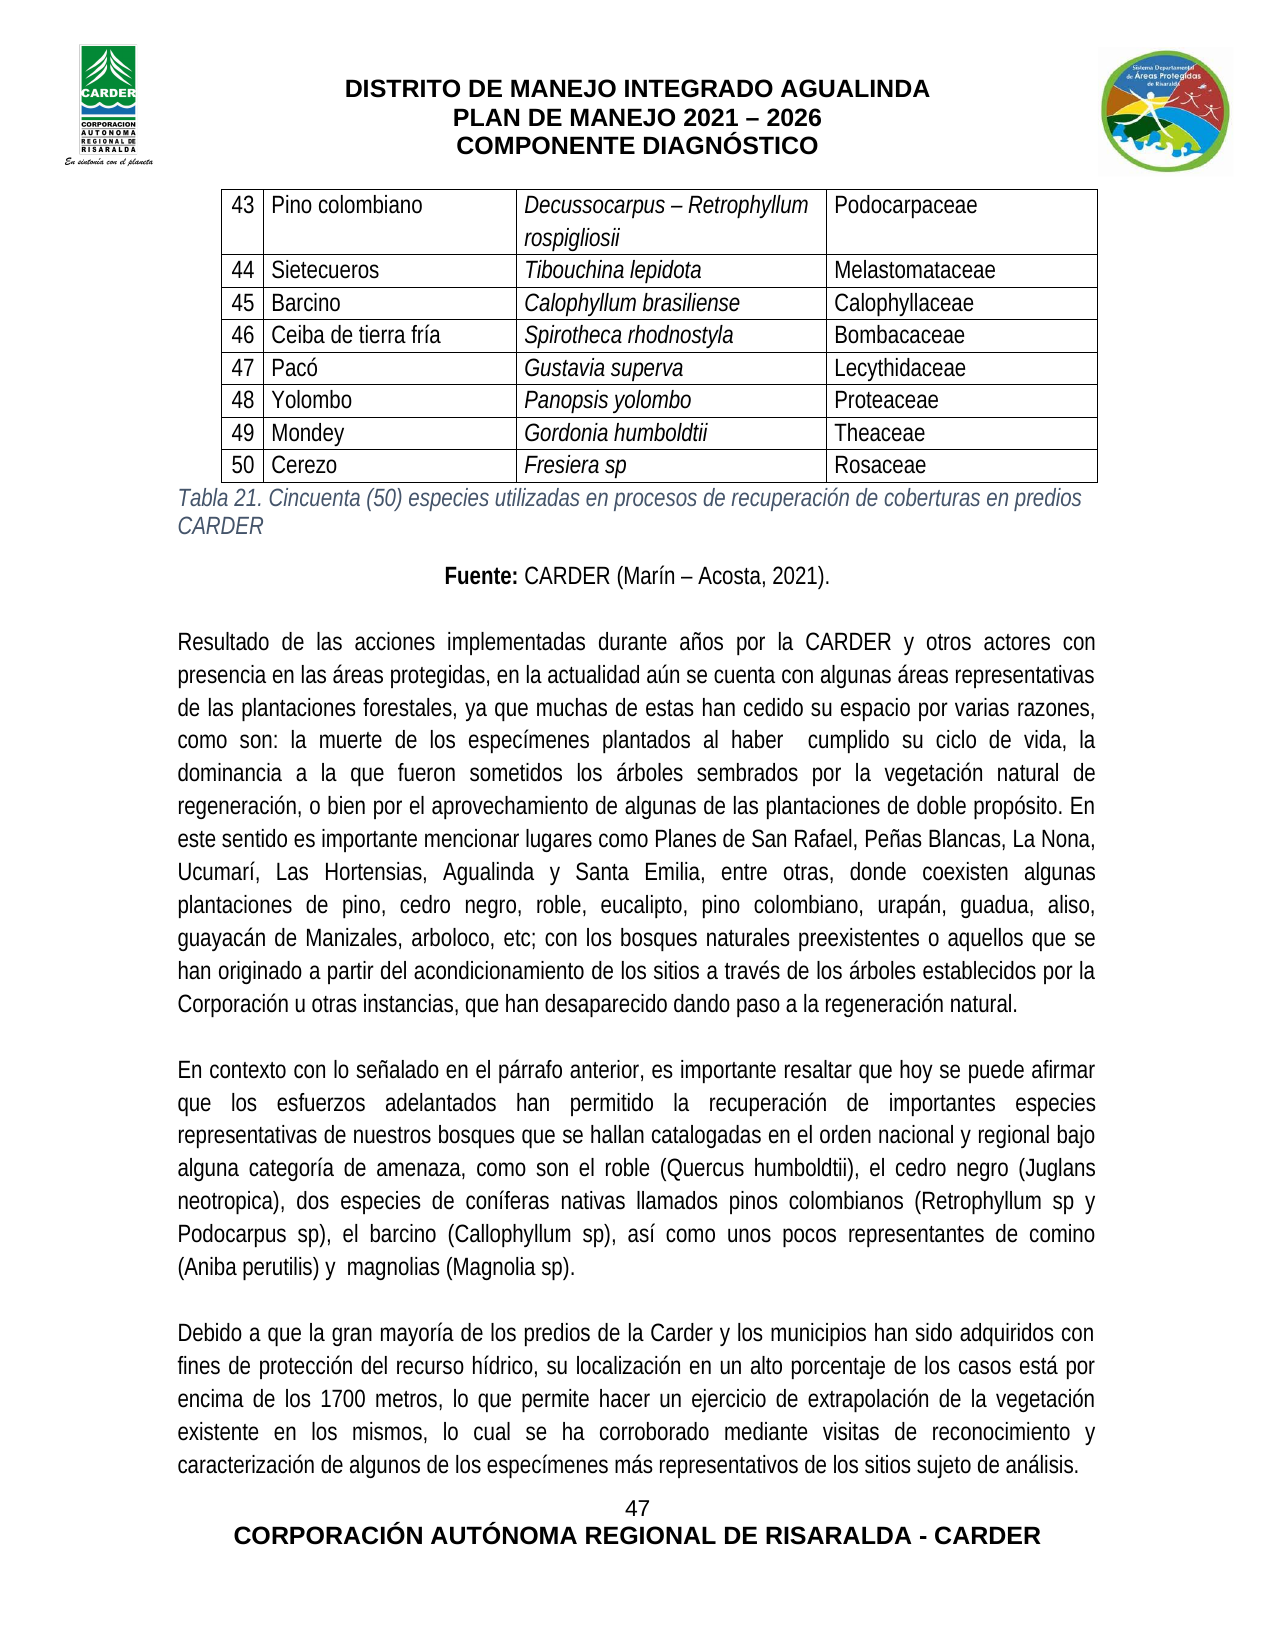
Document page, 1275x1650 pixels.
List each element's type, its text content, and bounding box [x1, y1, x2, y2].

table_cell Barcino [264, 288, 516, 319]
table_cell Decussocarpus – Retrophyllum rospigliosii [517, 190, 826, 254]
table_cell Melastomataceae [827, 255, 1097, 287]
table_cell Ceiba de tierra fría [264, 320, 516, 352]
table_cell Rosaceae [827, 450, 1097, 482]
table_cell Cerezo [264, 450, 516, 482]
table_cell Proteaceae [827, 385, 1097, 417]
table_cell Mondey [264, 418, 516, 449]
table_cell 47 [222, 353, 263, 384]
table_cell 43 [222, 190, 263, 254]
table_cell 46 [222, 320, 263, 352]
table_cell Pacó [264, 353, 516, 384]
table_cell 45 [222, 288, 263, 319]
text Resultado de las acciones implementadas durante años por la CARDER y otros actores con presencia en las áreas protegidas, en la actualidad aún se cuenta con algunas áreas representativas de las plantaciones forestales, ya que muchas de estas han cedido su espacio por varias razones, como son: la muerte de los especímenes plantados al haber cumplido su ciclo de vida, la dominancia a la que fueron sometidos los árboles sembrados por la vegetación natural de regeneración, o bien por el aprovechamiento de algunas de las plantaciones de doble propósito. En este sentido es importante mencionar lugares como Planes de San Rafael, Peñas Blancas, La Nona, Ucumarí, Las Hortensias, Agualinda y Santa Emilia, entre otras, donde coexisten algunas plantaciones de pino, cedro negro, roble, eucalipto, pino colombiano, urapán, guadua, aliso, guayacán de Manizales, arboloco, etc; con los bosques naturales preexistentes o aquellos que se han originado a partir del acondicionamiento de los sitios a través de los árboles establecidos por la Corporación u otras instancias, que han desaparecido dando paso a la regeneración natural. [177, 627, 1098, 1017]
table_cell 44 [222, 255, 263, 287]
text Tabla 21. Cincuenta (50) especies utilizadas en procesos de recuperación de coberturas en predios CARDER [177, 483, 1098, 540]
table_cell Gustavia superva [517, 353, 826, 384]
table_cell Calophyllaceae [827, 288, 1097, 319]
table_cell Fresiera sp [517, 450, 826, 482]
text Fuente: CARDER (Marín – Acosta, 2021). [177, 561, 1098, 589]
text Debido a que la gran mayoría de los predios de la Carder y los municipios han sido adquiridos con fines de protección del recurso hídrico, su localización en un alto porcentaje de los casos está por encima de los 1700 metros, lo que permite hacer un ejercicio de extrapolación de la vegetación existente en los mismos, lo cual se ha corroborado mediante visitas de reconocimiento y caracterización de algunos de los especímenes más representativos de los sitios sujeto de análisis. [177, 1318, 1098, 1478]
table_cell Calophyllum brasiliense [517, 288, 826, 319]
table_cell Theaceae [827, 418, 1097, 449]
table_cell Sietecueros [264, 255, 516, 287]
table_cell Gordonia humboldtii [517, 418, 826, 449]
table_cell 50 [222, 450, 263, 482]
table_cell Yolombo [264, 385, 516, 417]
table_cell Panopsis yolombo [517, 385, 826, 417]
table_cell Bombacaceae [827, 320, 1097, 352]
picture [59, 37, 159, 176]
table_cell Tibouchina lepidota [517, 255, 826, 287]
table_cell Pino colombiano [264, 190, 516, 254]
table_cell Podocarpaceae [827, 190, 1097, 254]
table_cell Lecythidaceae [827, 353, 1097, 384]
picture [1097, 47, 1234, 177]
text En contexto con lo señalado en el párrafo anterior, es importante resaltar que hoy se puede afirmar que los esfuerzos adelantados han permitido la recuperación de importantes especies representativas de nuestros bosques que se hallan catalogadas en el orden nacional y regional bajo alguna categoría de amenaza, como son el roble (Quercus humboldtii), el cedro negro (Juglans neotropica), dos especies de coníferas nativas llamados pinos colombianos (Retrophyllum sp y Podocarpus sp), el barcino (Callophyllum sp), así como unos pocos representantes de comino (Aniba perutilis) y magnolias (Magnolia sp). [177, 1054, 1098, 1281]
table_cell 49 [222, 418, 263, 449]
table_cell 48 [222, 385, 263, 417]
table_cell Spirotheca rhodnostyla [517, 320, 826, 352]
